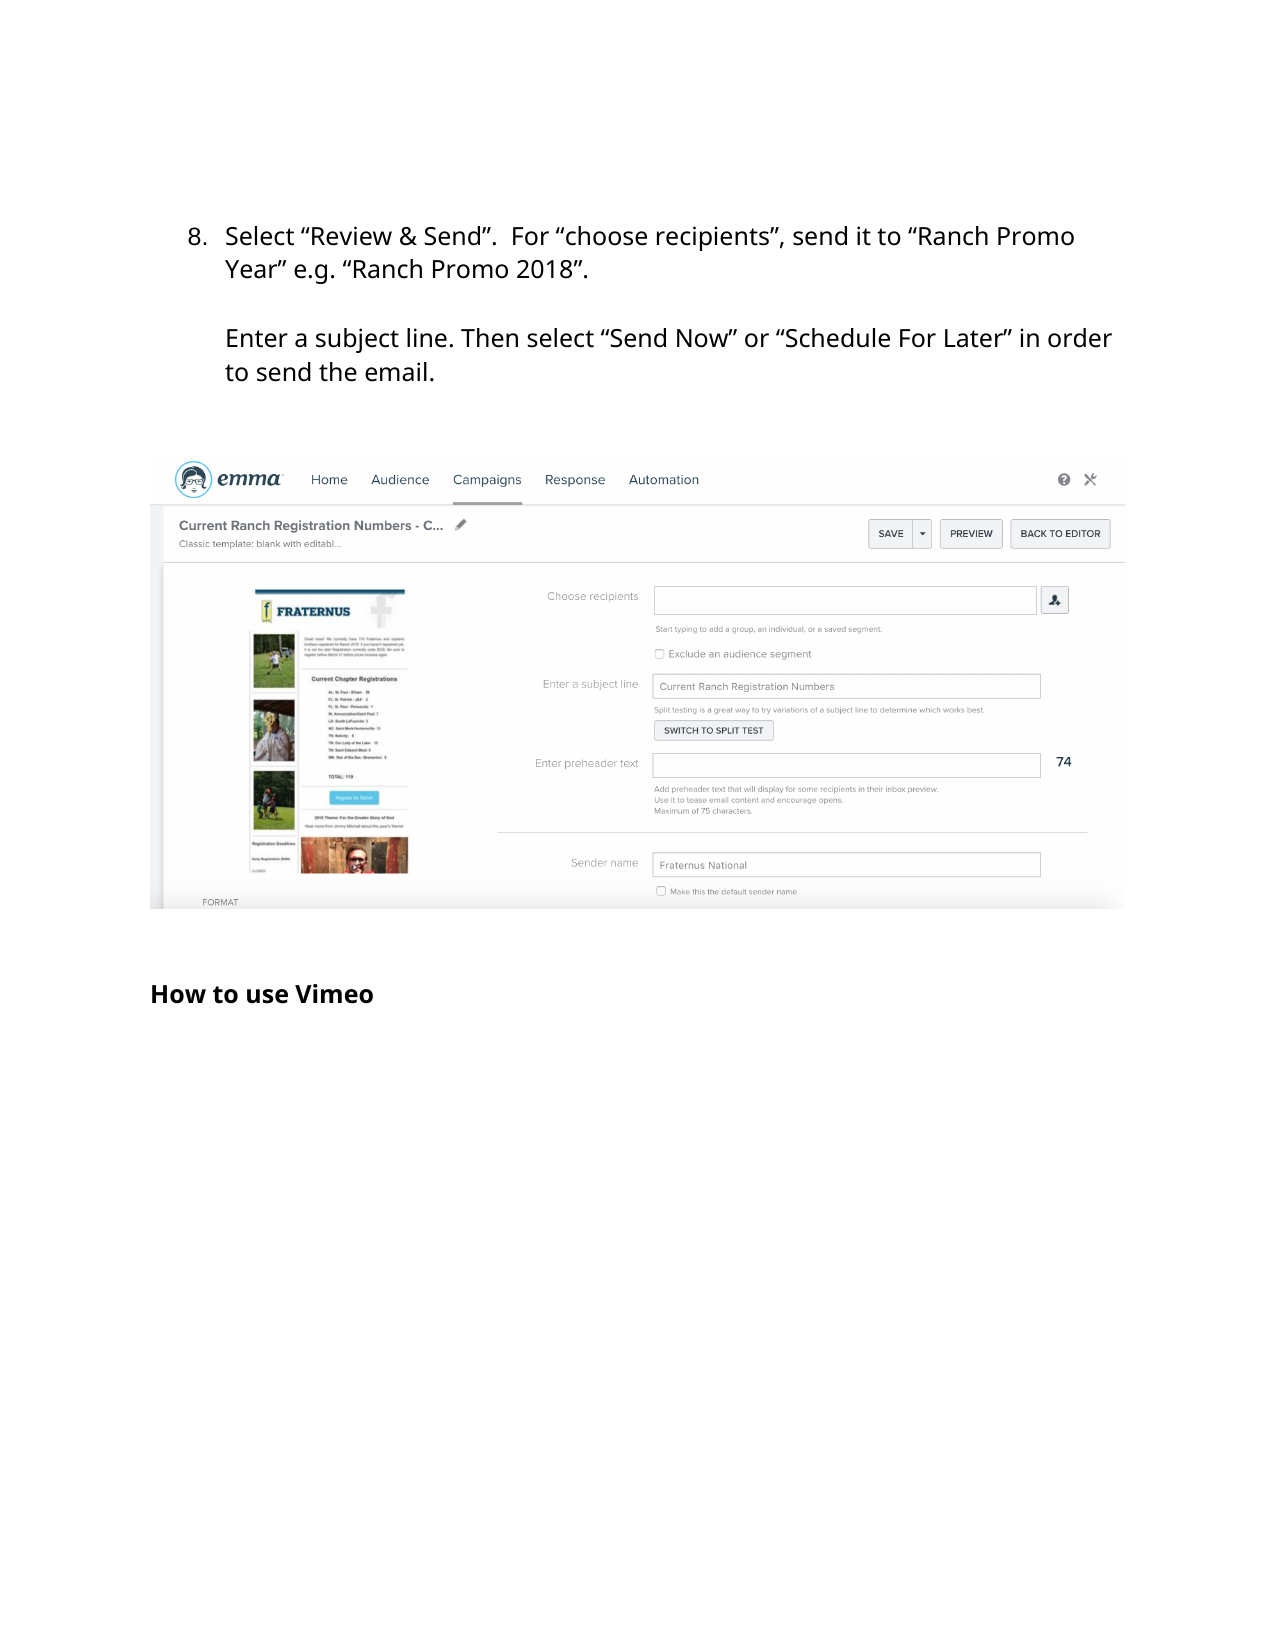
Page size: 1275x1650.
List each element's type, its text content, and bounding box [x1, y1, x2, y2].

list Select “Review & Send”. For “choose recipients”, send it to “Ranch Promo Year” e.g. “Ranch Promo 2018”. [187, 218, 1125, 286]
text Enter a subject line. Then select “Send Now” or “Schedule For Later” in order to send the email. [225, 320, 1125, 388]
text How to use Vimeo [150, 977, 1125, 1011]
picture [150, 456, 1125, 909]
